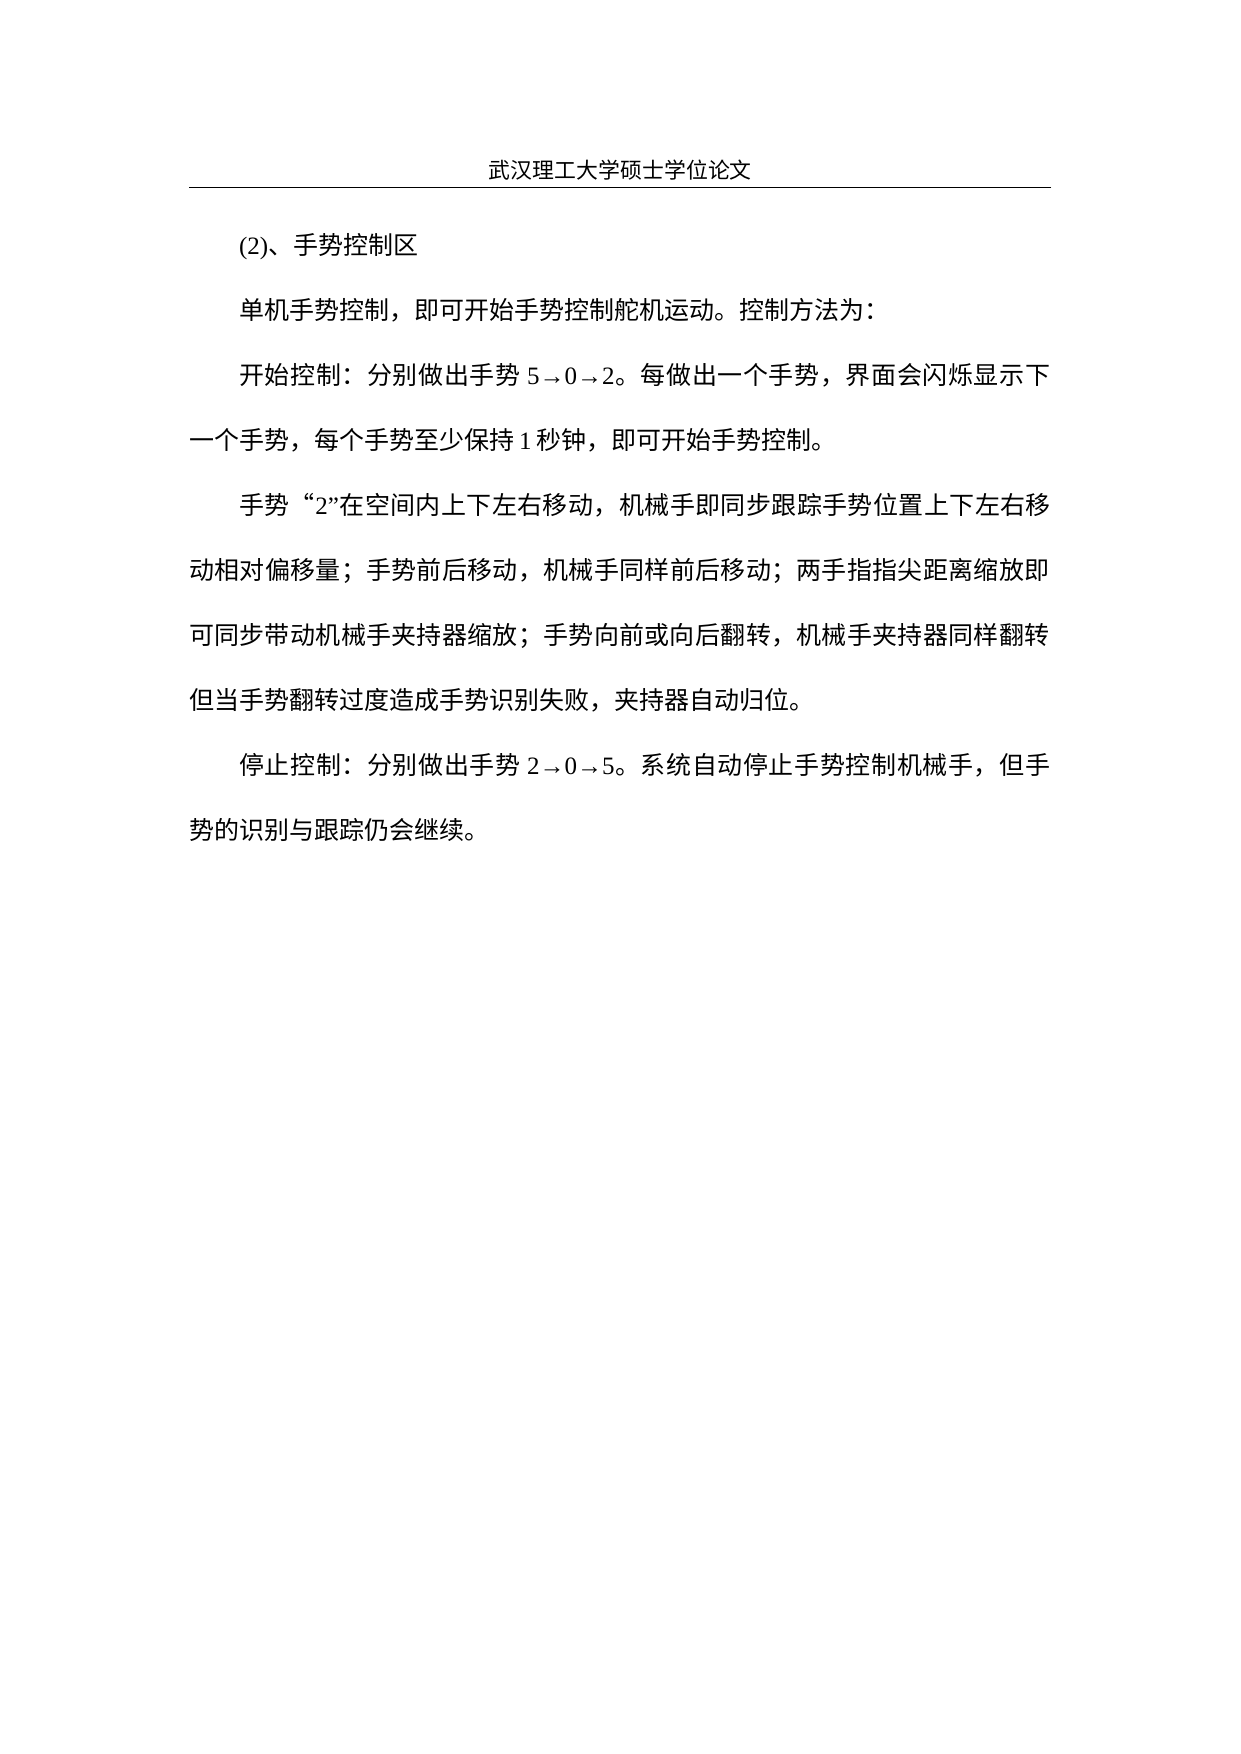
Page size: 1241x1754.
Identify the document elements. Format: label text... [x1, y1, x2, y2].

text 开始控制：分别做出手势5→0→2。每做出一个手势，界面会闪烁显示下一个手势，每个手势至少保持1秒钟，即可开始手势控制。 [189, 341, 1051, 471]
text (2)、手势控制区 [189, 211, 1051, 276]
text 手势“2”在空间内上下左右移动，机械手即同步跟踪手势位置上下左右移动相对偏移量；手势前后移动，机械手同样前后移动；两手指指尖距离缩放即可同步带动机械手夹持器缩放；手势向前或向后翻转，机械手夹持器同样翻转。但当手势翻转过度造成手势识别失败，夹持器自动归位。 [189, 471, 1051, 731]
text 停止控制：分别做出手势2→0→5。系统自动停止手势控制机械手，但手势的识别与跟踪仍会继续。 [189, 731, 1051, 861]
text 单机手势控制，即可开始手势控制舵机运动。控制方法为： [189, 276, 1051, 341]
